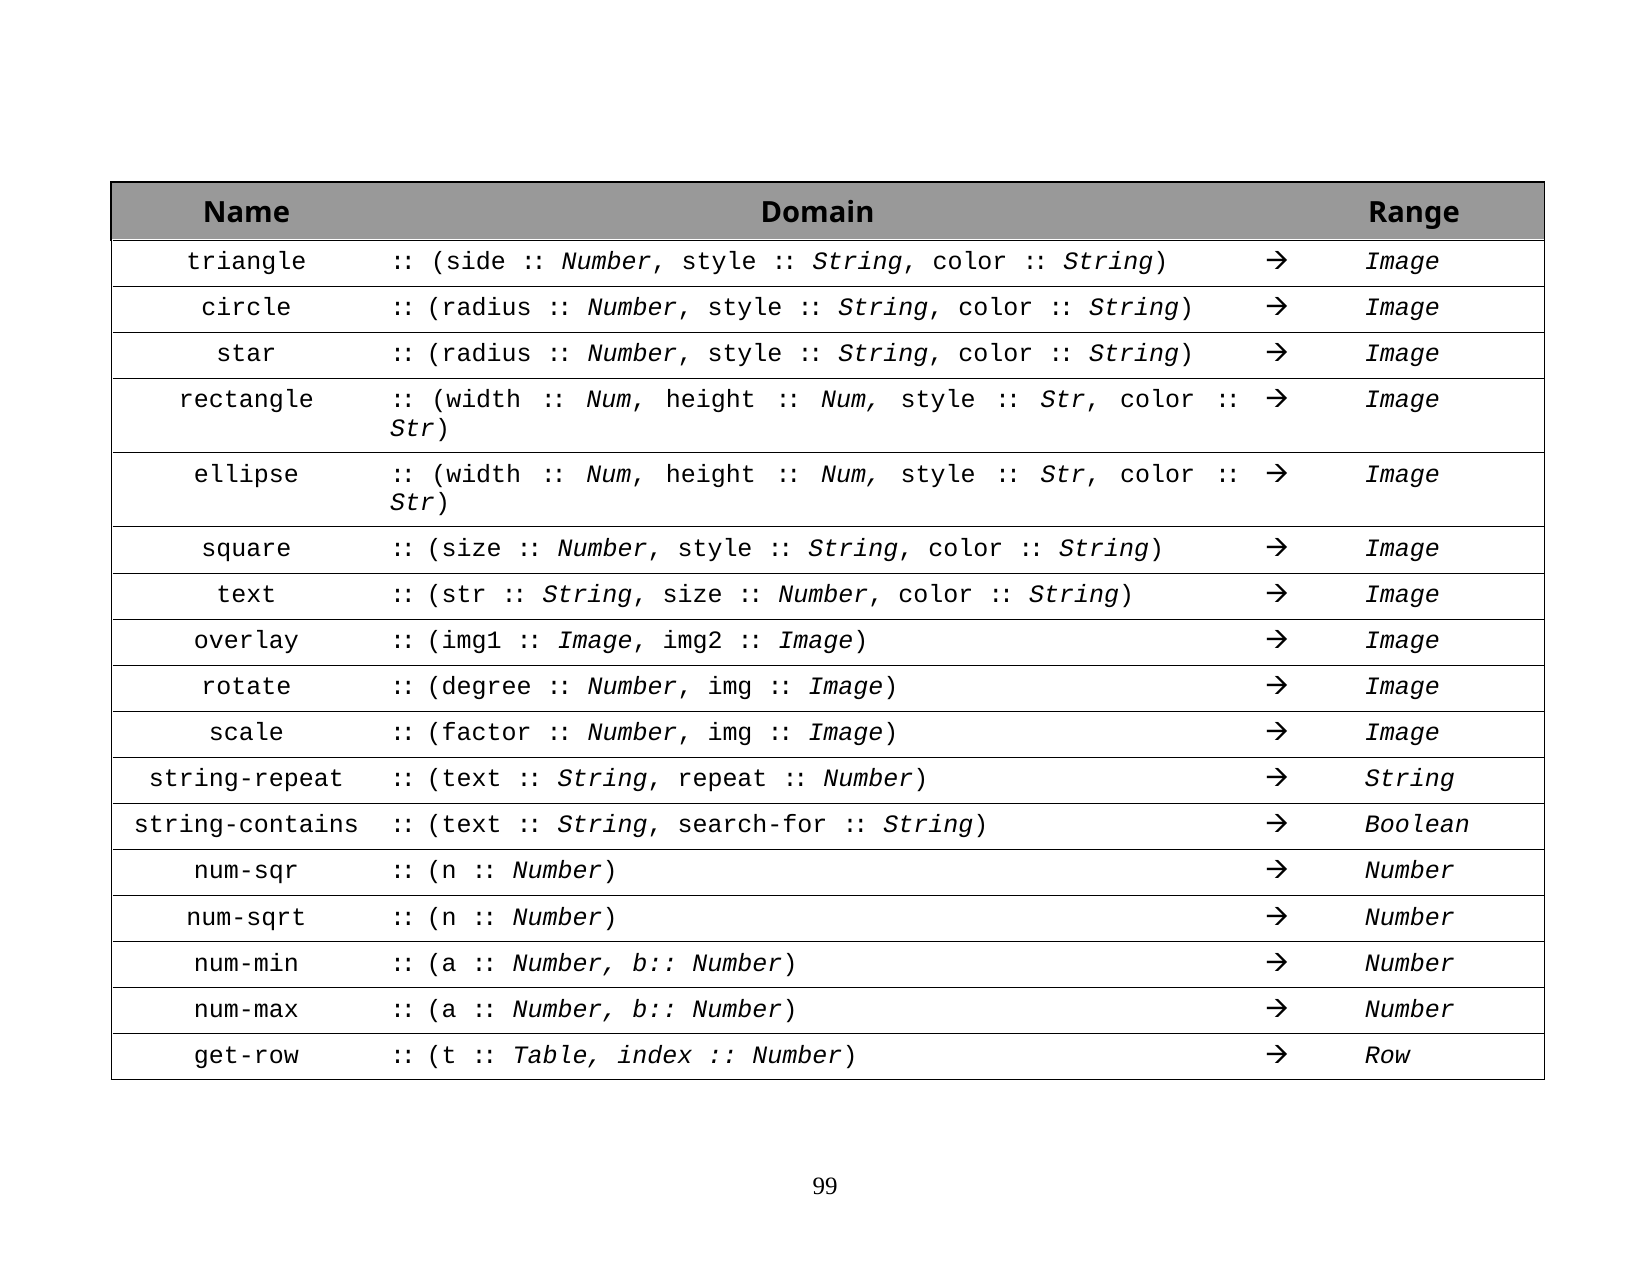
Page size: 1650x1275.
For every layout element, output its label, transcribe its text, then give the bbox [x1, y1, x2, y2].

table_cell :: (a :: Number, b:: Number) [381, 942, 1253, 987]
table_cell Number [1253, 988, 1544, 1033]
table_cell Number [1253, 850, 1544, 895]
table_cell :: (side :: Number, style :: String, color :: String) [381, 241, 1253, 286]
table_cell :: (factor :: Number, img :: Image) [381, 712, 1253, 757]
table_cell :: (n :: Number) [381, 896, 1253, 941]
table_cell overlay [112, 620, 381, 664]
table_cell rectangle [112, 379, 381, 452]
table_cell text [112, 574, 381, 618]
table_cell string-contains [112, 804, 381, 849]
table_cell num-sqrt [112, 896, 381, 941]
table_cell :: (text :: String, search-for :: String) [381, 804, 1253, 849]
table_cell :: (size :: Number, style :: String, color :: String) [381, 527, 1253, 572]
table_header Range [1253, 183, 1544, 239]
table_cell Number [1253, 896, 1544, 941]
table_cell star [112, 333, 381, 378]
table_cell Image [1253, 712, 1544, 757]
table_cell Number [1253, 942, 1544, 987]
table_cell scale [112, 712, 381, 757]
table_cell Row [1253, 1034, 1544, 1079]
table_cell string-repeat [112, 758, 381, 803]
table_cell :: (img1 :: Image, img2 :: Image) [381, 620, 1253, 664]
table_cell Image [1253, 453, 1544, 526]
table_cell rotate [112, 666, 381, 711]
table_header Domain [381, 183, 1253, 239]
table_cell Image [1253, 287, 1544, 332]
table_cell triangle [112, 241, 381, 286]
table_cell Image [1253, 666, 1544, 711]
table_cell num-min [112, 942, 381, 987]
table_cell :: (degree :: Number, img :: Image) [381, 666, 1253, 711]
table_cell ellipse [112, 453, 381, 526]
table_cell Image [1253, 574, 1544, 618]
table_cell Image [1253, 527, 1544, 572]
table_cell num-max [112, 988, 381, 1033]
table_cell :: (t :: Table, index :: Number) [381, 1034, 1253, 1079]
table_cell :: (radius :: Number, style :: String, color :: String) [381, 333, 1253, 378]
table_cell Boolean [1253, 804, 1544, 849]
table_cell Image [1253, 333, 1544, 378]
table_cell String [1253, 758, 1544, 803]
table_cell Image [1253, 379, 1544, 452]
table_cell circle [112, 287, 381, 332]
table_cell Image [1253, 620, 1544, 664]
table_cell :: (a :: Number, b:: Number) [381, 988, 1253, 1033]
table_cell :: (str :: String, size :: Number, color :: String) [381, 574, 1253, 618]
table_header Name [112, 183, 381, 239]
table_cell Image [1253, 241, 1544, 286]
table_cell :: (n :: Number) [381, 850, 1253, 895]
table_cell :: (width :: Num, height :: Num, style :: Str, color :: Str) [381, 379, 1253, 452]
table_cell get-row [112, 1034, 381, 1079]
table_cell square [112, 527, 381, 572]
table_cell num-sqr [112, 850, 381, 895]
table_cell :: (text :: String, repeat :: Number) [381, 758, 1253, 803]
table_cell :: (width :: Num, height :: Num, style :: Str, color :: Str) [381, 453, 1253, 526]
table_cell :: (radius :: Number, style :: String, color :: String) [381, 287, 1253, 332]
